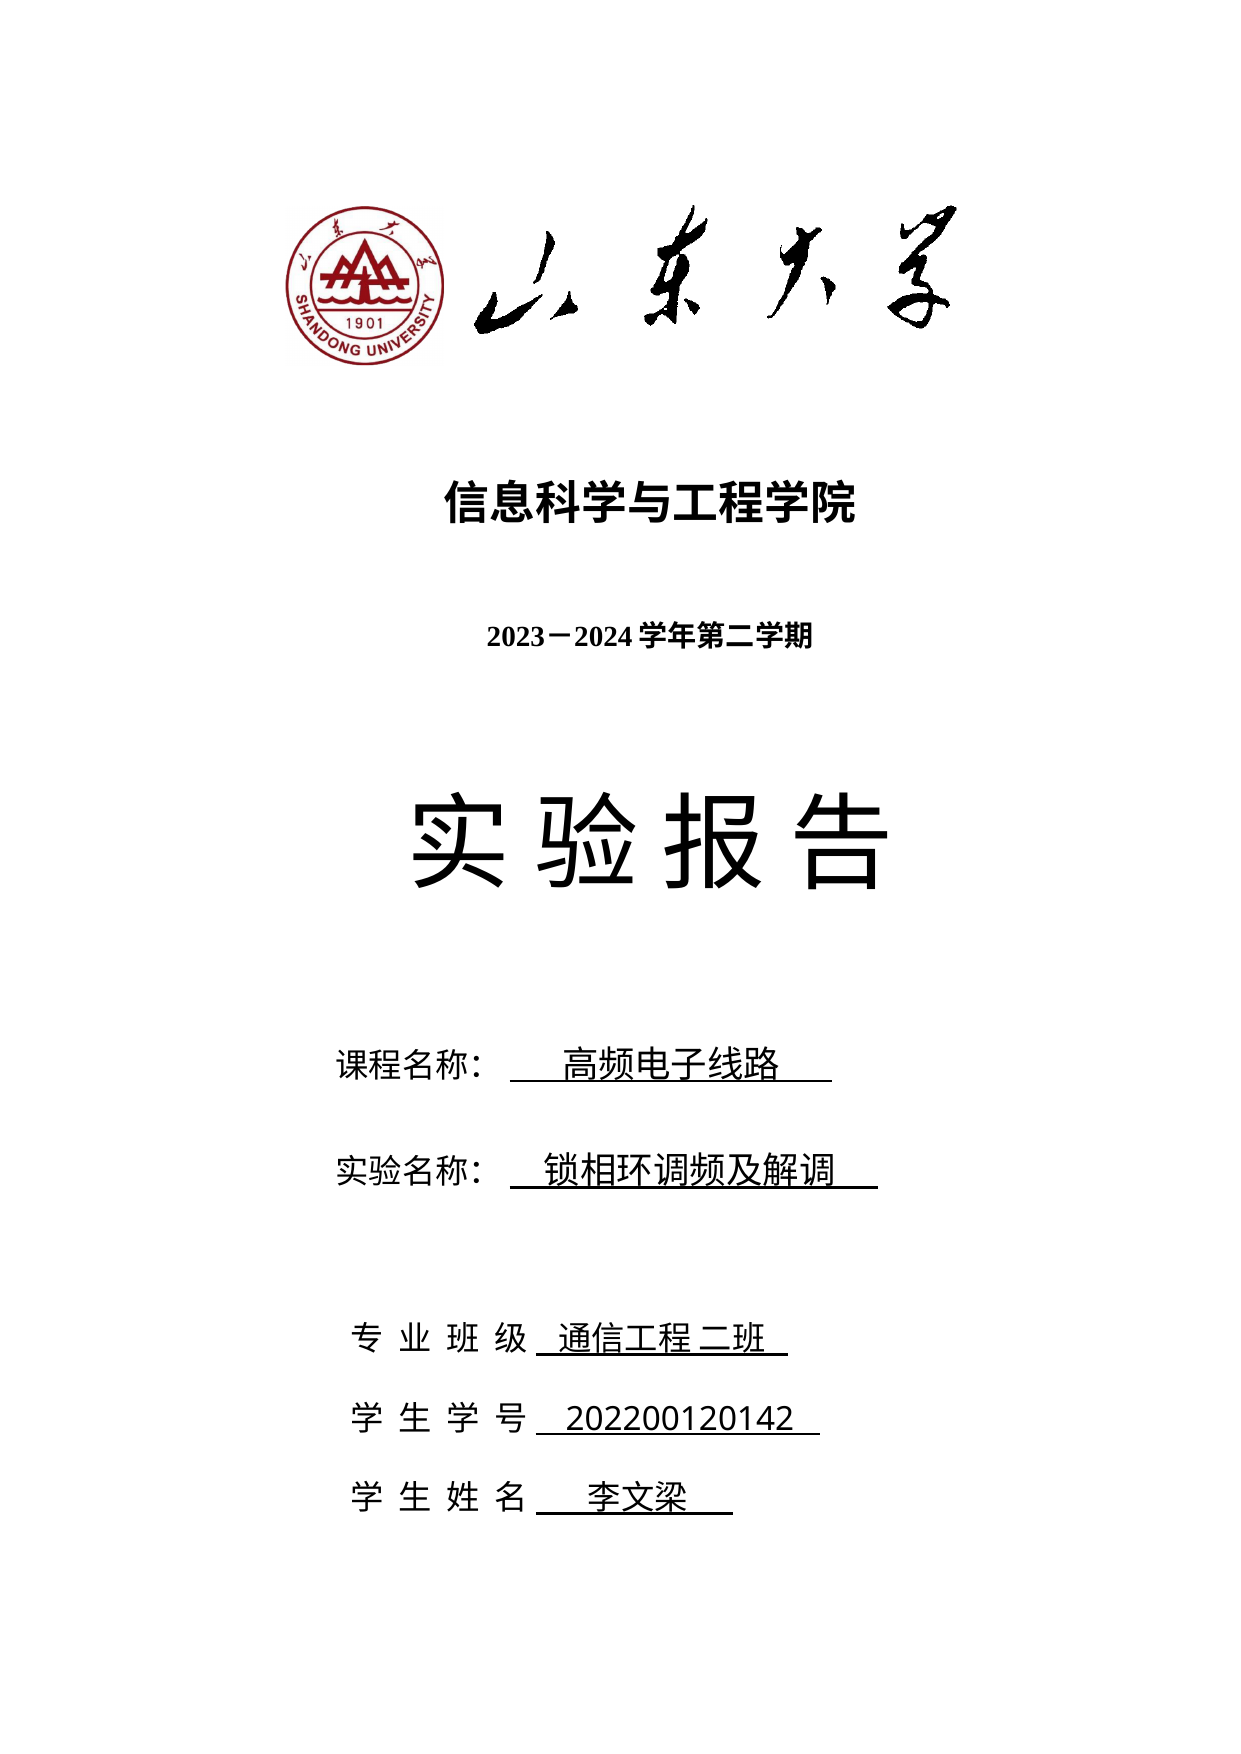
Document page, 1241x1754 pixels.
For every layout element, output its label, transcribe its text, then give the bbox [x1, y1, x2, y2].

text 2023－2024学年第二学期 [247, 601, 1052, 666]
text 学 生 姓 名 李文梁 [350, 1463, 1052, 1528]
text 信息科学与工程学院 [247, 451, 1052, 548]
text 专 业 班 级 通信工程 二班 [350, 1304, 1052, 1369]
text 实 验 报 告 [247, 754, 1052, 916]
text 实验名称： 锁相环调频及解调 [335, 1135, 1052, 1200]
text 课程名称： 高频电子线路 [335, 1029, 1052, 1094]
text 学 生 学 号 202200120142 [350, 1383, 1052, 1448]
